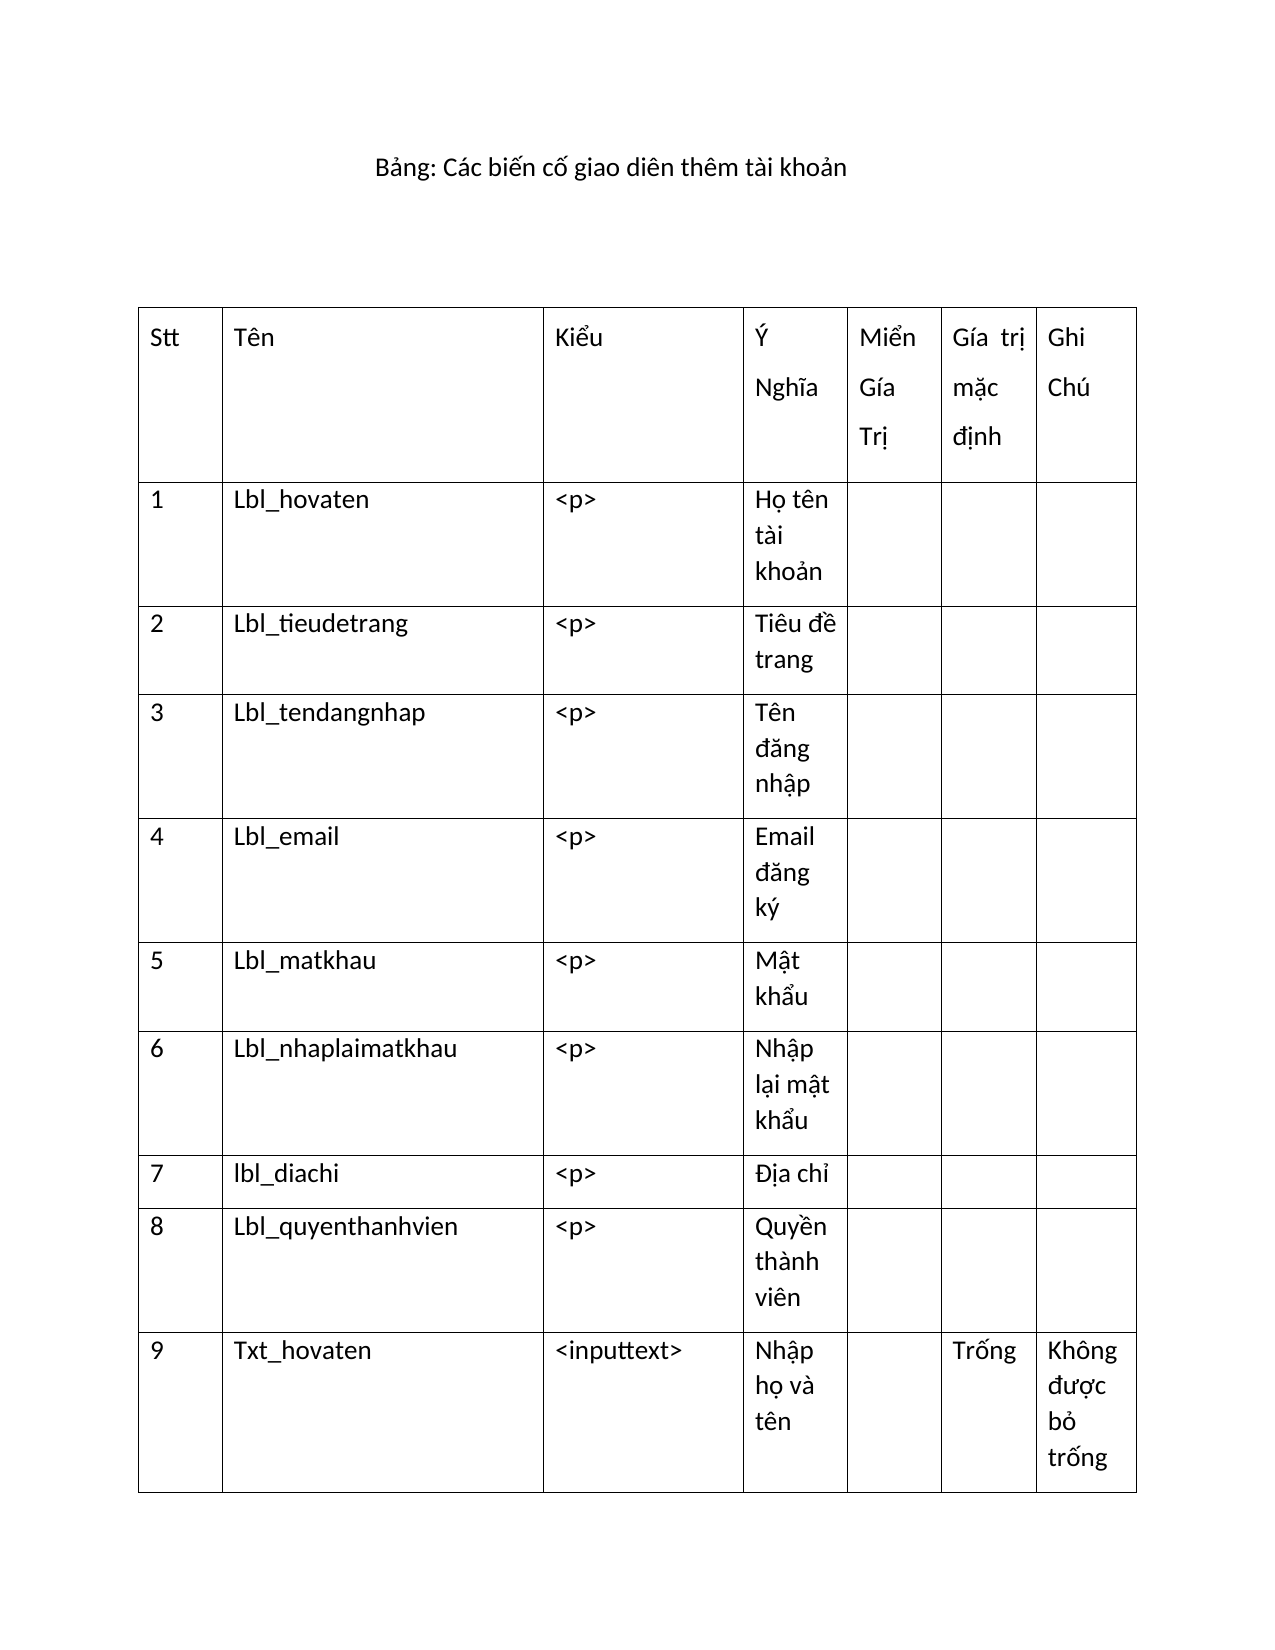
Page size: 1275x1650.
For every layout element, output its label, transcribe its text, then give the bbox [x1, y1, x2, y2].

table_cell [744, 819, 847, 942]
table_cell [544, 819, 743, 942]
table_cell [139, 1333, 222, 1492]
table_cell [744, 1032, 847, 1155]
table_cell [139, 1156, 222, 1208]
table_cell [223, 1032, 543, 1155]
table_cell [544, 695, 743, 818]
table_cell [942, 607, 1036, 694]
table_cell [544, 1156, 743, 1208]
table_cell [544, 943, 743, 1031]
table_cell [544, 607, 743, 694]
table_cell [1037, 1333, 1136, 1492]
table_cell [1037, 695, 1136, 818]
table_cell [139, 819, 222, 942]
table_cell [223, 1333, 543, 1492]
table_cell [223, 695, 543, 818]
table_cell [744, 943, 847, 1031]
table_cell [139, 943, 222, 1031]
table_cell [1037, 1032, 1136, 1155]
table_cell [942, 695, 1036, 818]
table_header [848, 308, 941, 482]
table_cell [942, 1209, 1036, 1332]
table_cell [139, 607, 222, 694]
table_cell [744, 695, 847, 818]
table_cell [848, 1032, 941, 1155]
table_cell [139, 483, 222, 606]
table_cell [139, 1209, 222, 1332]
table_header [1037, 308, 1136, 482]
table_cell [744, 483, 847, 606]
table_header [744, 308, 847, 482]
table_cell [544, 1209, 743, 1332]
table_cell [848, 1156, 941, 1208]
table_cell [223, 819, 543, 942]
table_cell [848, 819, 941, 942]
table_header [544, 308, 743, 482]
text Bảng: Các biến cố giao diên thêm tài khoản [300, 150, 1125, 183]
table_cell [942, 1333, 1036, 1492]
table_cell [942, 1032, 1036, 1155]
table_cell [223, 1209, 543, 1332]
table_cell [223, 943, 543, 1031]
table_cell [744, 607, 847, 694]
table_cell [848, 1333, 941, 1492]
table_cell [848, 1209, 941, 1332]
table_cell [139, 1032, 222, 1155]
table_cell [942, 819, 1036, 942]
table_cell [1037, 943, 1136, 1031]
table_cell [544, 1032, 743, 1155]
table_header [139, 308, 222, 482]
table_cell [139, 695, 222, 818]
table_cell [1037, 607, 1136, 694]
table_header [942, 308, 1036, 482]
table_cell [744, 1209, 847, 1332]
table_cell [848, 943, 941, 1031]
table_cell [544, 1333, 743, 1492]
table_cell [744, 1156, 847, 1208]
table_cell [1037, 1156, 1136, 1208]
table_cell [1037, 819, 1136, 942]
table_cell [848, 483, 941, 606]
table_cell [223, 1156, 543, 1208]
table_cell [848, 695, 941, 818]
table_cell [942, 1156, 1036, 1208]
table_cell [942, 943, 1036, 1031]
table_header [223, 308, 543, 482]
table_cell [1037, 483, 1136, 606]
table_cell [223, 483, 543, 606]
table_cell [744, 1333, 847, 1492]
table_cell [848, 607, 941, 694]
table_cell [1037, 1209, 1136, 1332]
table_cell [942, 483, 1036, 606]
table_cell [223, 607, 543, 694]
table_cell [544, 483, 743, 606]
